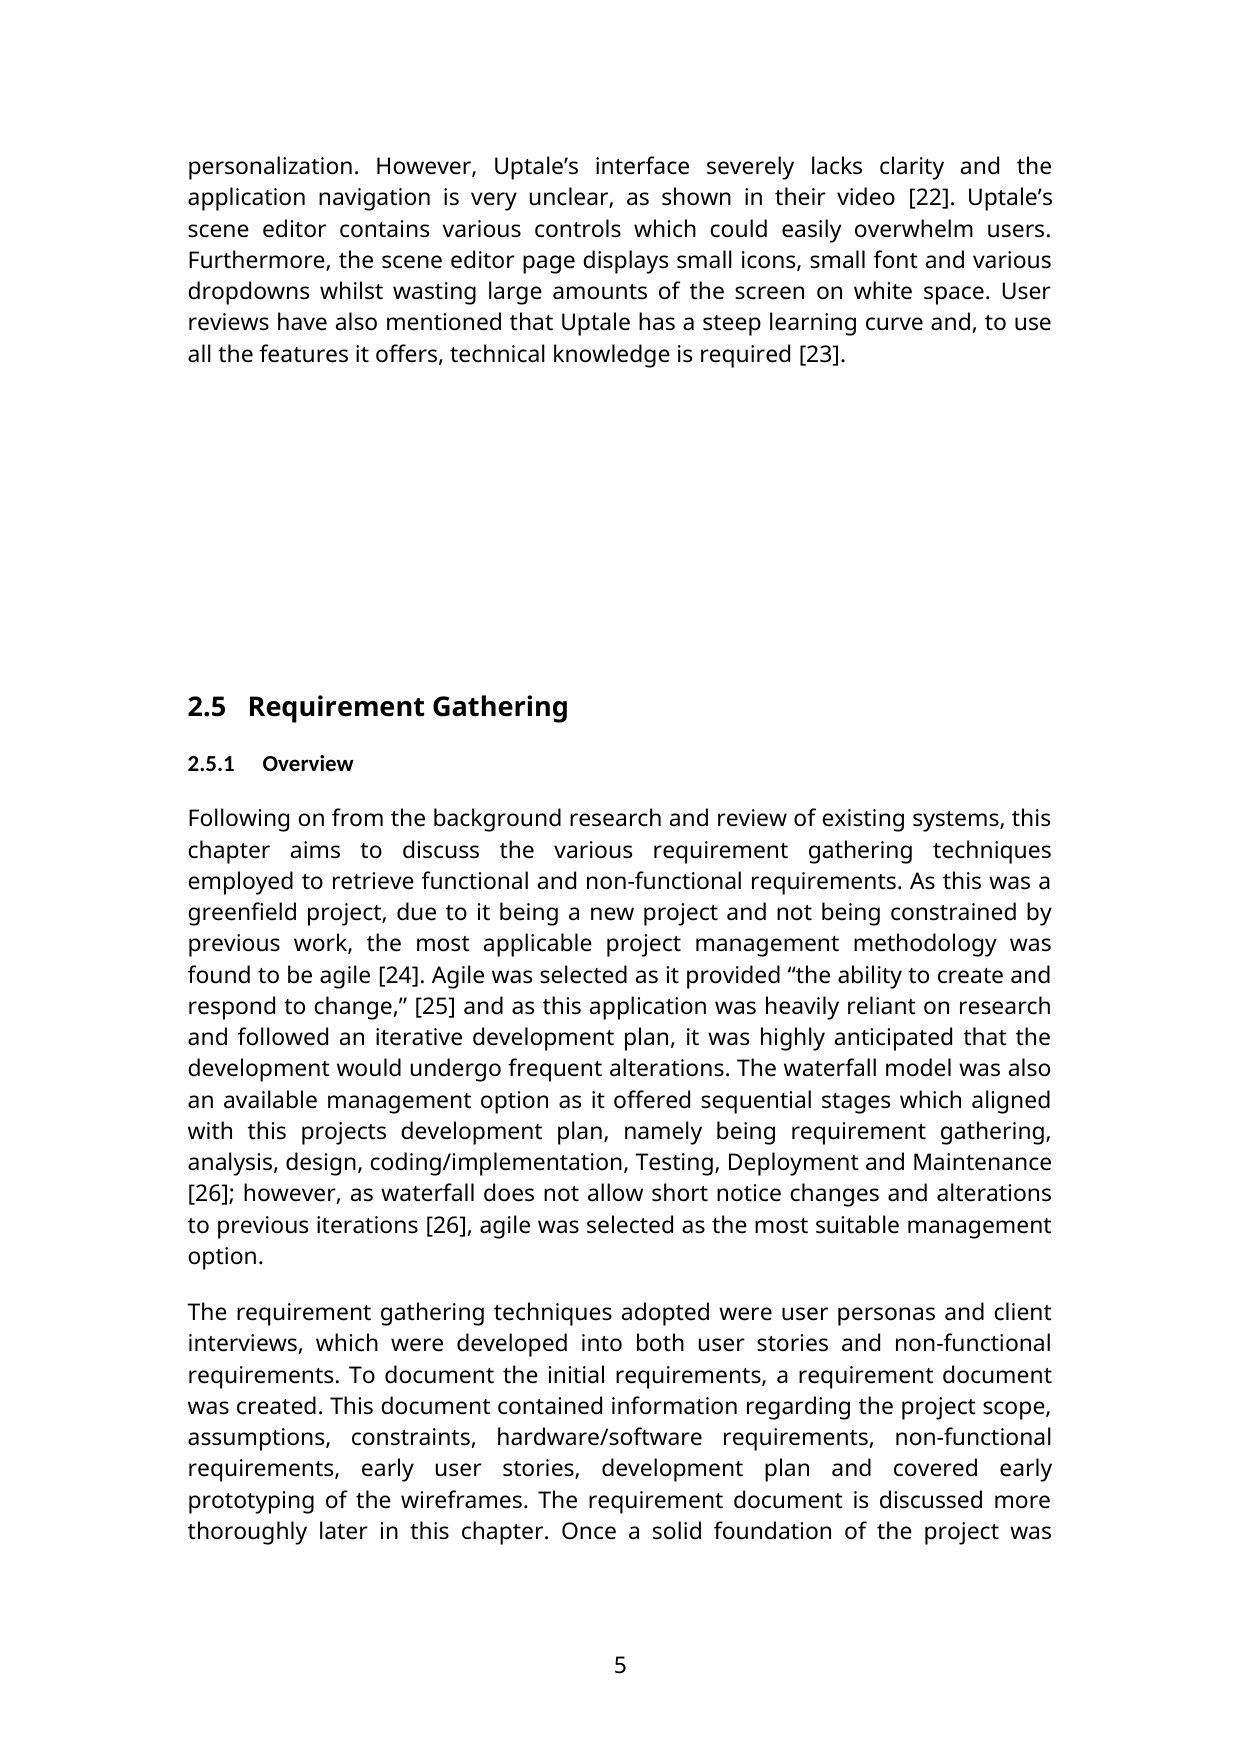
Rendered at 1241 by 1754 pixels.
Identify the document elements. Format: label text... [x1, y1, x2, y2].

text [187, 1296, 1053, 1546]
subtitle Overview [187, 749, 1053, 777]
text Following on from the background research and review of existing systems, this chapter aims to discuss the various requirement gathering techniques employed to retrieve functional and non-functional requirements. As this was a greenfield project, due to it being a new project and not being constrained by previous work, the most applicable project management methodology was found to be agile . Agile was selected as it provided “the ability to create and respond to change,” and as this application was heavily reliant on research and followed an iterative development plan, it was highly anticipated that the development would undergo frequent alterations. The waterfall model was also an available management option as it offered sequential stages which aligned with this projects development plan, namely being requirement gathering, analysis, design, coding/implementation, Testing, Deployment and Maintenance ; however, as waterfall does not allow short notice changes and alterations to previous iterations , agile was selected as the most suitable management option. [187, 802, 1053, 1271]
subtitle Requirement Gathering [187, 687, 1053, 724]
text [187, 150, 1053, 369]
